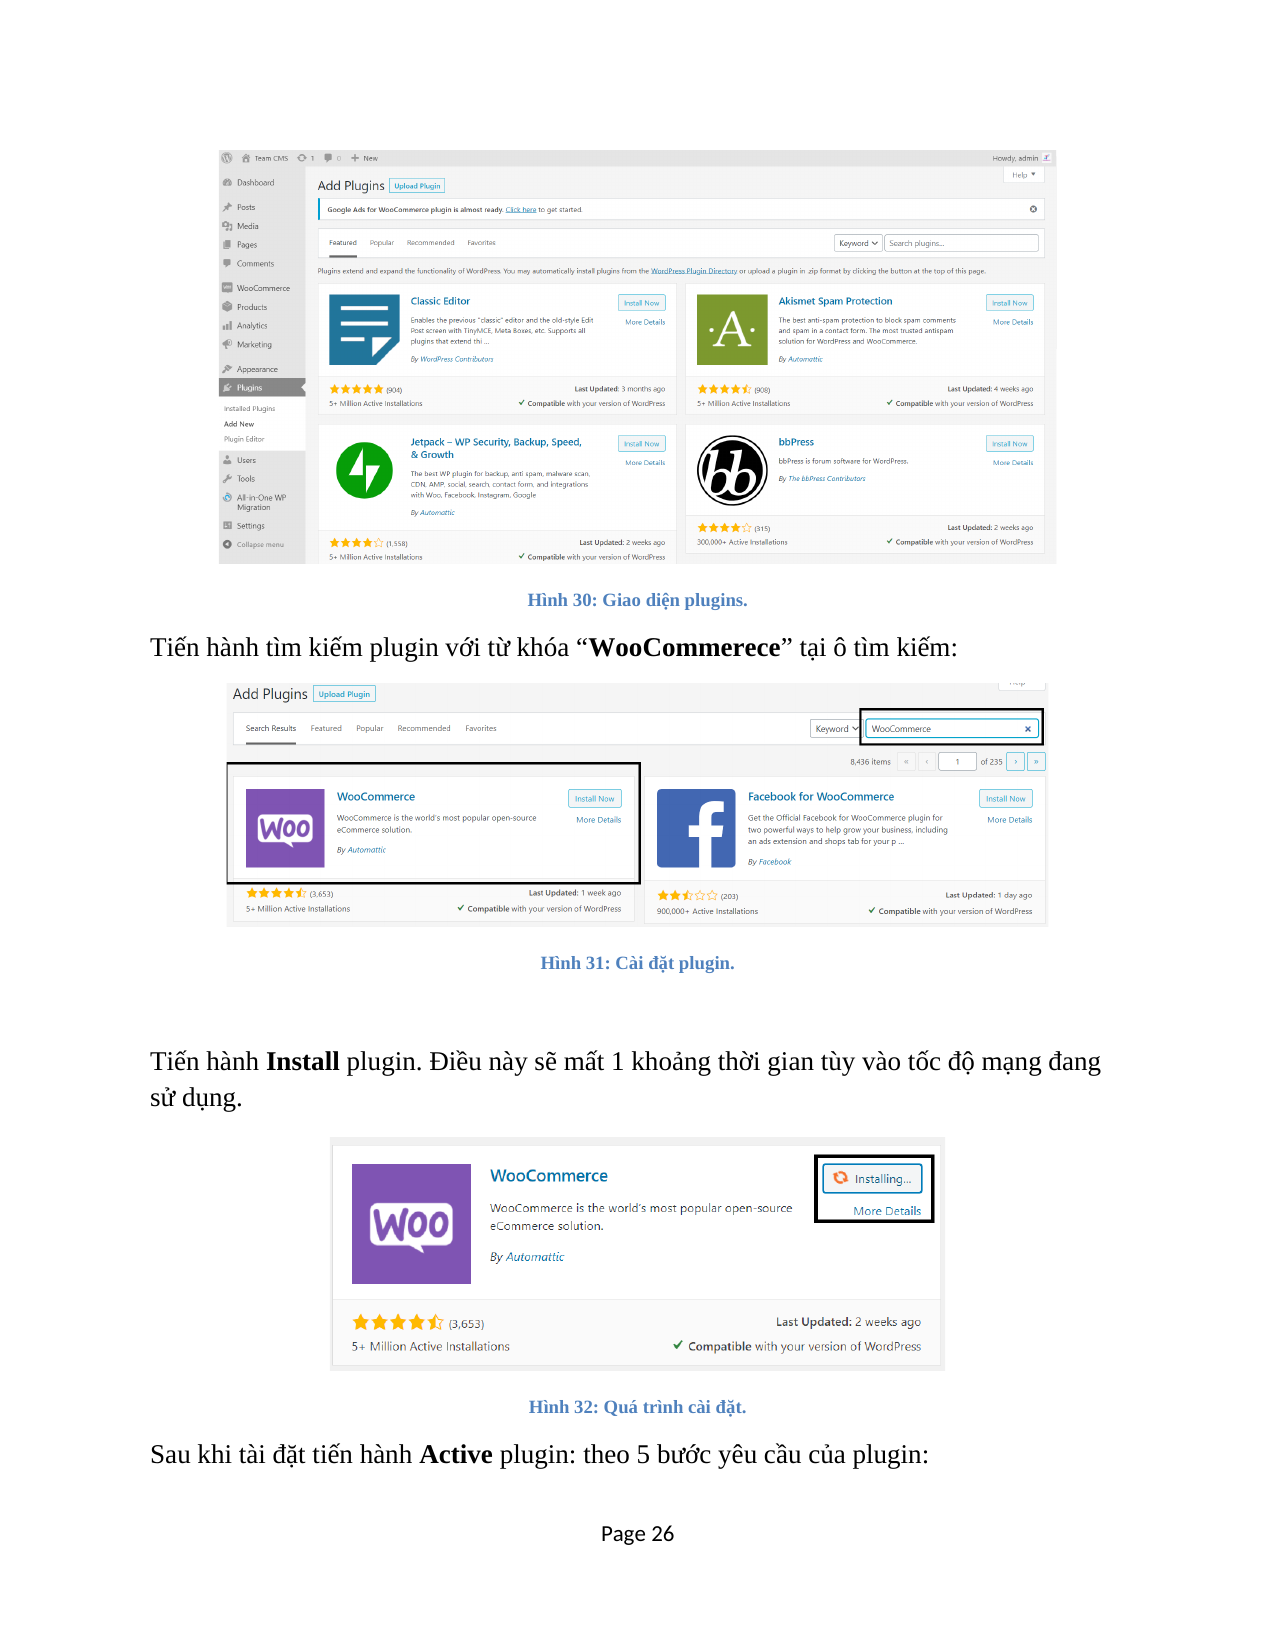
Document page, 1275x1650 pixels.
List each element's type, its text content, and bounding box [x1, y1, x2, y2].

text Sau khi tài đặt tiến hành Active plugin: theo 5 bước yêu cầu của plugin: [150, 1438, 1125, 1469]
text Hình 32: Quá trình cài đặt. [150, 1396, 1125, 1417]
picture [218, 150, 1057, 564]
text Tiến hành tìm kiếm plugin với từ khóa “WooCommerece” tại ô tìm kiếm: [150, 631, 1125, 663]
text Hình 31: Cài đặt plugin. [150, 952, 1125, 974]
picture [329, 1137, 946, 1371]
text Tiến hành Install plugin. Điều này sẽ mất 1 khoảng thời gian tùy vào tốc độ mạng đang sử dụng. [150, 1046, 1125, 1112]
text Hình 30: Giao diện plugins. [150, 589, 1125, 611]
picture [226, 683, 1049, 927]
